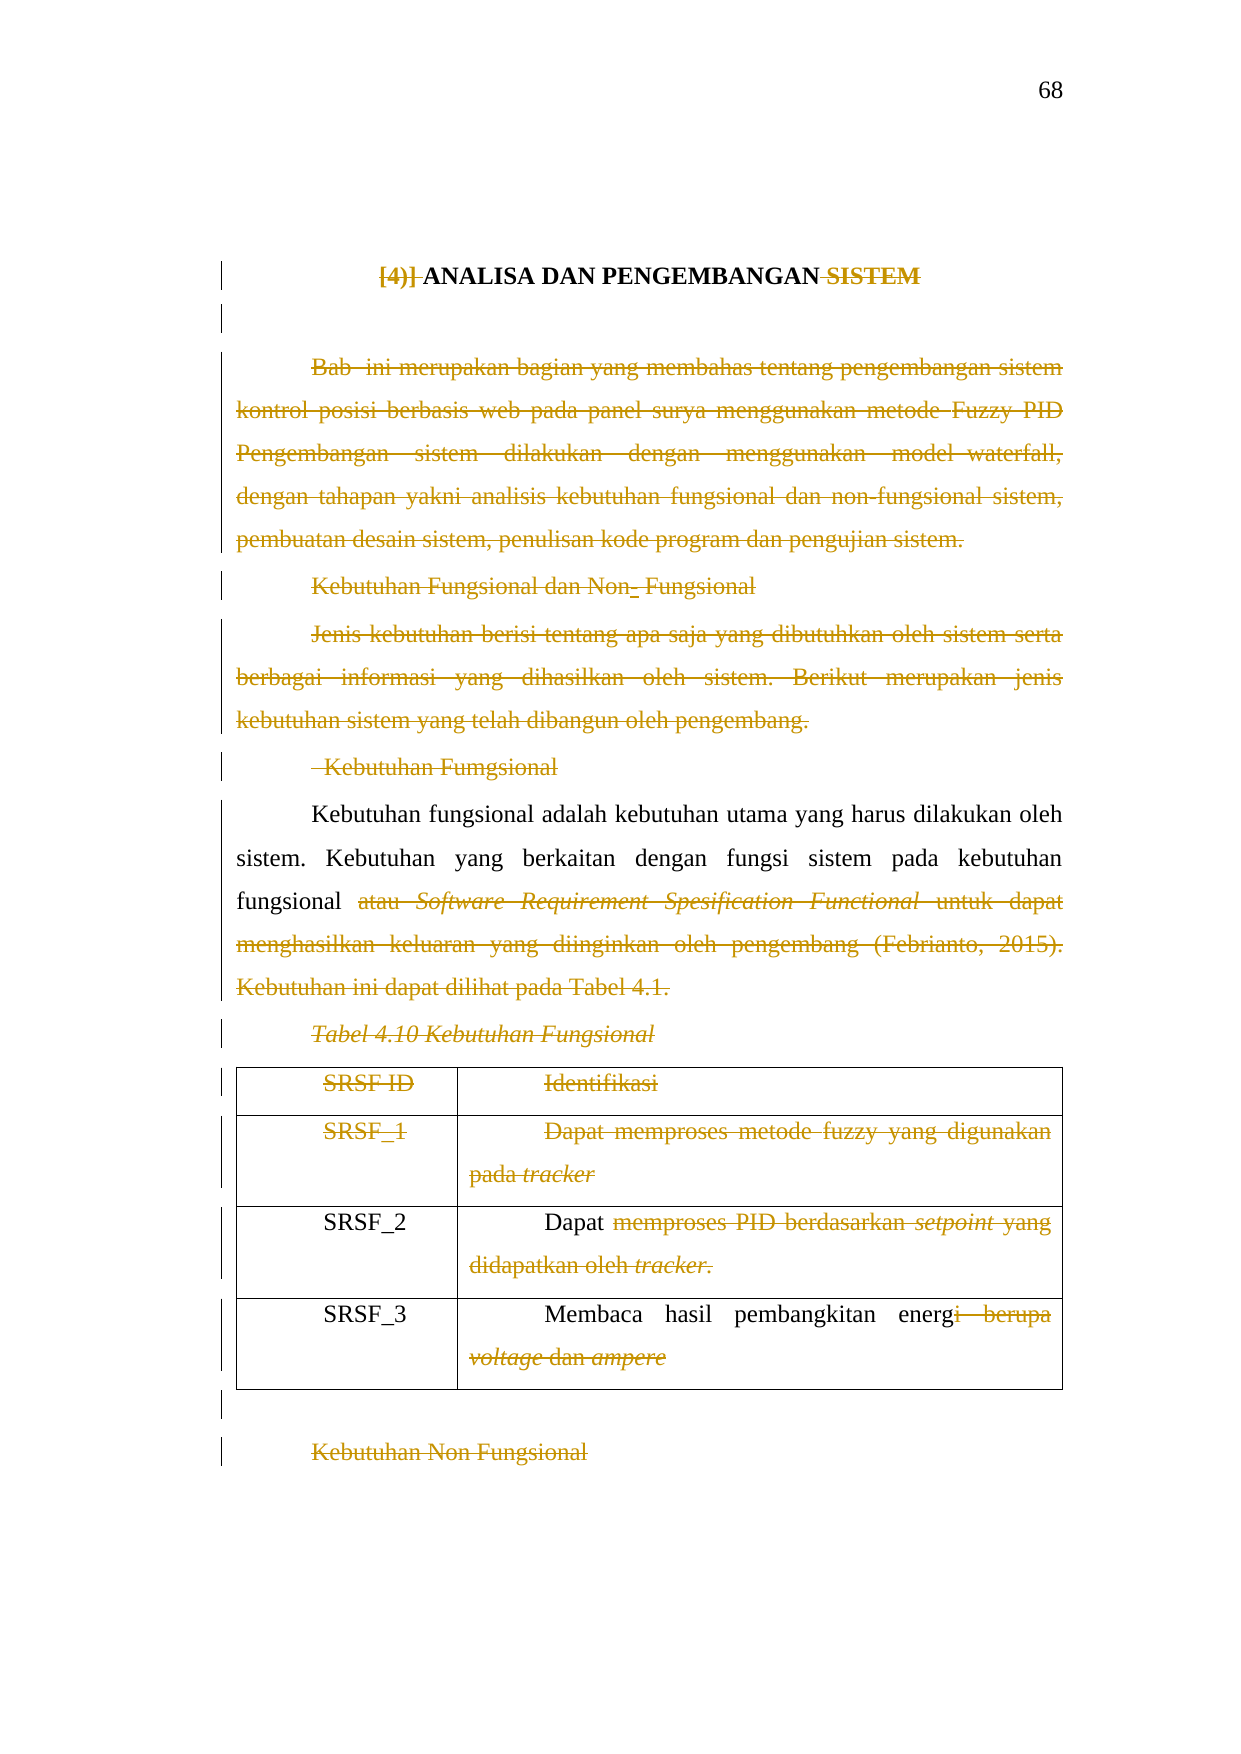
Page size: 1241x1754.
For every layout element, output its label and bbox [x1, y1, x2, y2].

table_cell [458, 1207, 1062, 1298]
table_cell [237, 1299, 457, 1389]
table_header [237, 1068, 457, 1115]
table_cell [237, 1207, 457, 1298]
table_header [458, 1068, 1062, 1115]
table_cell [458, 1299, 1062, 1389]
table_cell [458, 1116, 1062, 1206]
table_cell [237, 1116, 457, 1206]
